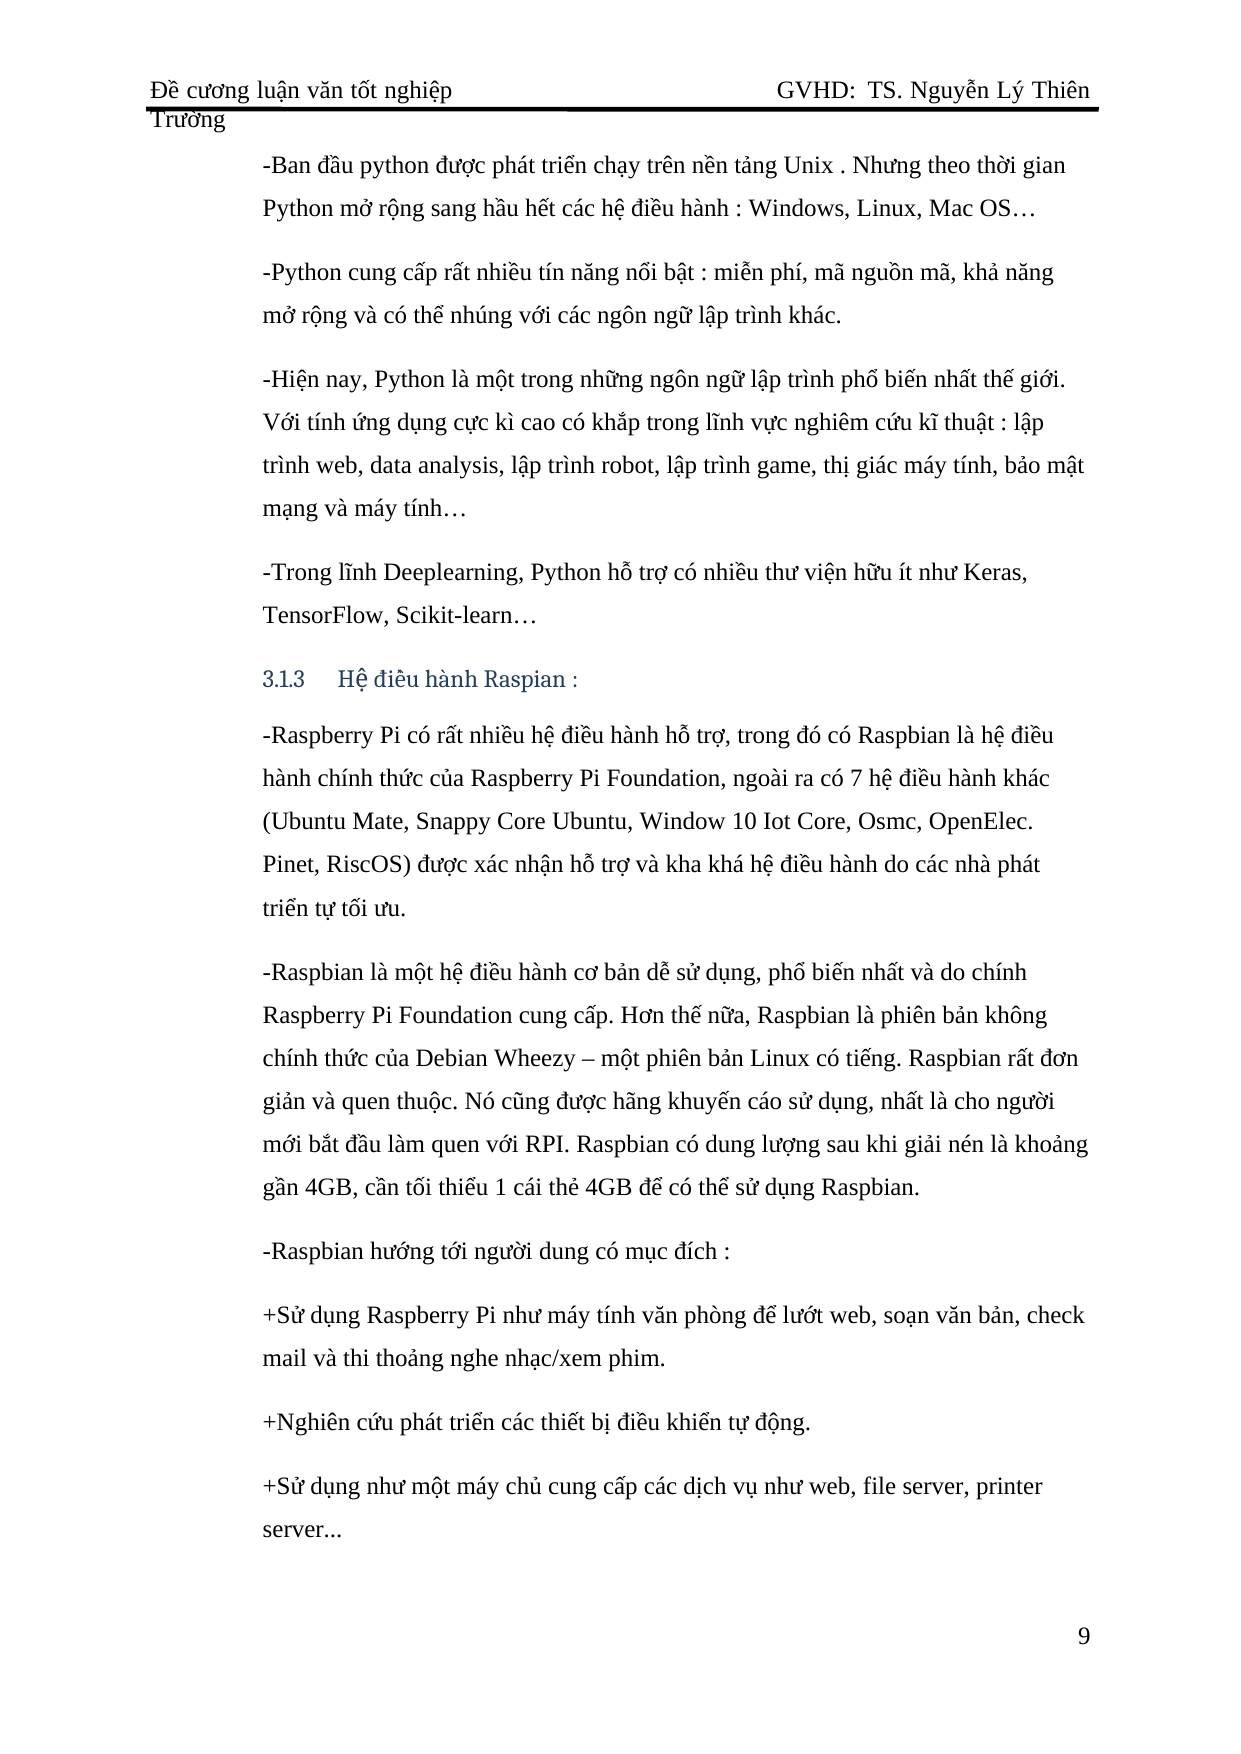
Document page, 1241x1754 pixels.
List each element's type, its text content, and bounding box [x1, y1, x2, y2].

text -Raspbian hướng tới người dung có mục đích : [262, 1236, 1090, 1265]
text -Ban đầu python được phát triển chạy trên nền tảng Unix . Nhưng theo thời gian Python mở rộng sang hầu hết các hệ điều hành : Windows, Linux, Mac OS… [262, 150, 1090, 222]
text -Hiện nay, Python là một trong những ngôn ngữ lập trình phổ biến nhất thế giới. Với tính ứng dụng cực kì cao có khắp trong lĩnh vực nghiêm cứu kĩ thuật : lập trình web, data analysis, lập trình robot, lập trình game, thị giác máy tính, bảo mật mạng và máy tính… [262, 364, 1090, 522]
subtitle Hệ điều hành Raspian : [262, 664, 1090, 693]
text +Sử dụng như một máy chủ cung cấp các dịch vụ như web, file server, printer server... [262, 1471, 1090, 1543]
text +Nghiên cứu phát triển các thiết bị điều khiển tự động. [262, 1407, 1090, 1436]
text -Python cung cấp rất nhiều tín năng nổi bật : miễn phí, mã nguồn mã, khả năng mở rộng và có thể nhúng với các ngôn ngữ lập trình khác. [262, 257, 1090, 329]
text -Raspbian là một hệ điều hành cơ bản dễ sử dụng, phổ biến nhất và do chính Raspberry Pi Foundation cung cấp. Hơn thế nữa, Raspbian là phiên bản không chính thức của Debian Wheezy – một phiên bản Linux có tiếng. Raspbian rất đơn giản và quen thuộc. Nó cũng được hãng khuyến cáo sử dụng, nhất là cho người mới bắt đầu làm quen với RPI. Raspbian có dung lượng sau khi giải nén là khoảng gần 4GB, cần tối thiểu 1 cái thẻ 4GB để có thể sử dụng Raspbian. [262, 957, 1090, 1201]
text -Trong lĩnh Deeplearning, Python hỗ trợ có nhiều thư viện hữu ít như Keras, TensorFlow, Scikit-learn… [262, 557, 1090, 629]
text +Sử dụng Raspberry Pi như máy tính văn phòng để lướt web, soạn văn bản, check mail và thi thoảng nghe nhạc/xem phim. [262, 1300, 1090, 1372]
text -Raspberry Pi có rất nhiều hệ điều hành hỗ trợ, trong đó có Raspbian là hệ điều hành chính thức của Raspberry Pi Foundation, ngoài ra có 7 hệ điều hành khác (Ubuntu Mate, Snappy Core Ubuntu, Window 10 Iot Core, Osmc, OpenElec. Pinet, RiscOS) được xác nhận hỗ trợ và kha khá hệ điều hành do các nhà phát triển tự tối ưu. [262, 720, 1090, 921]
